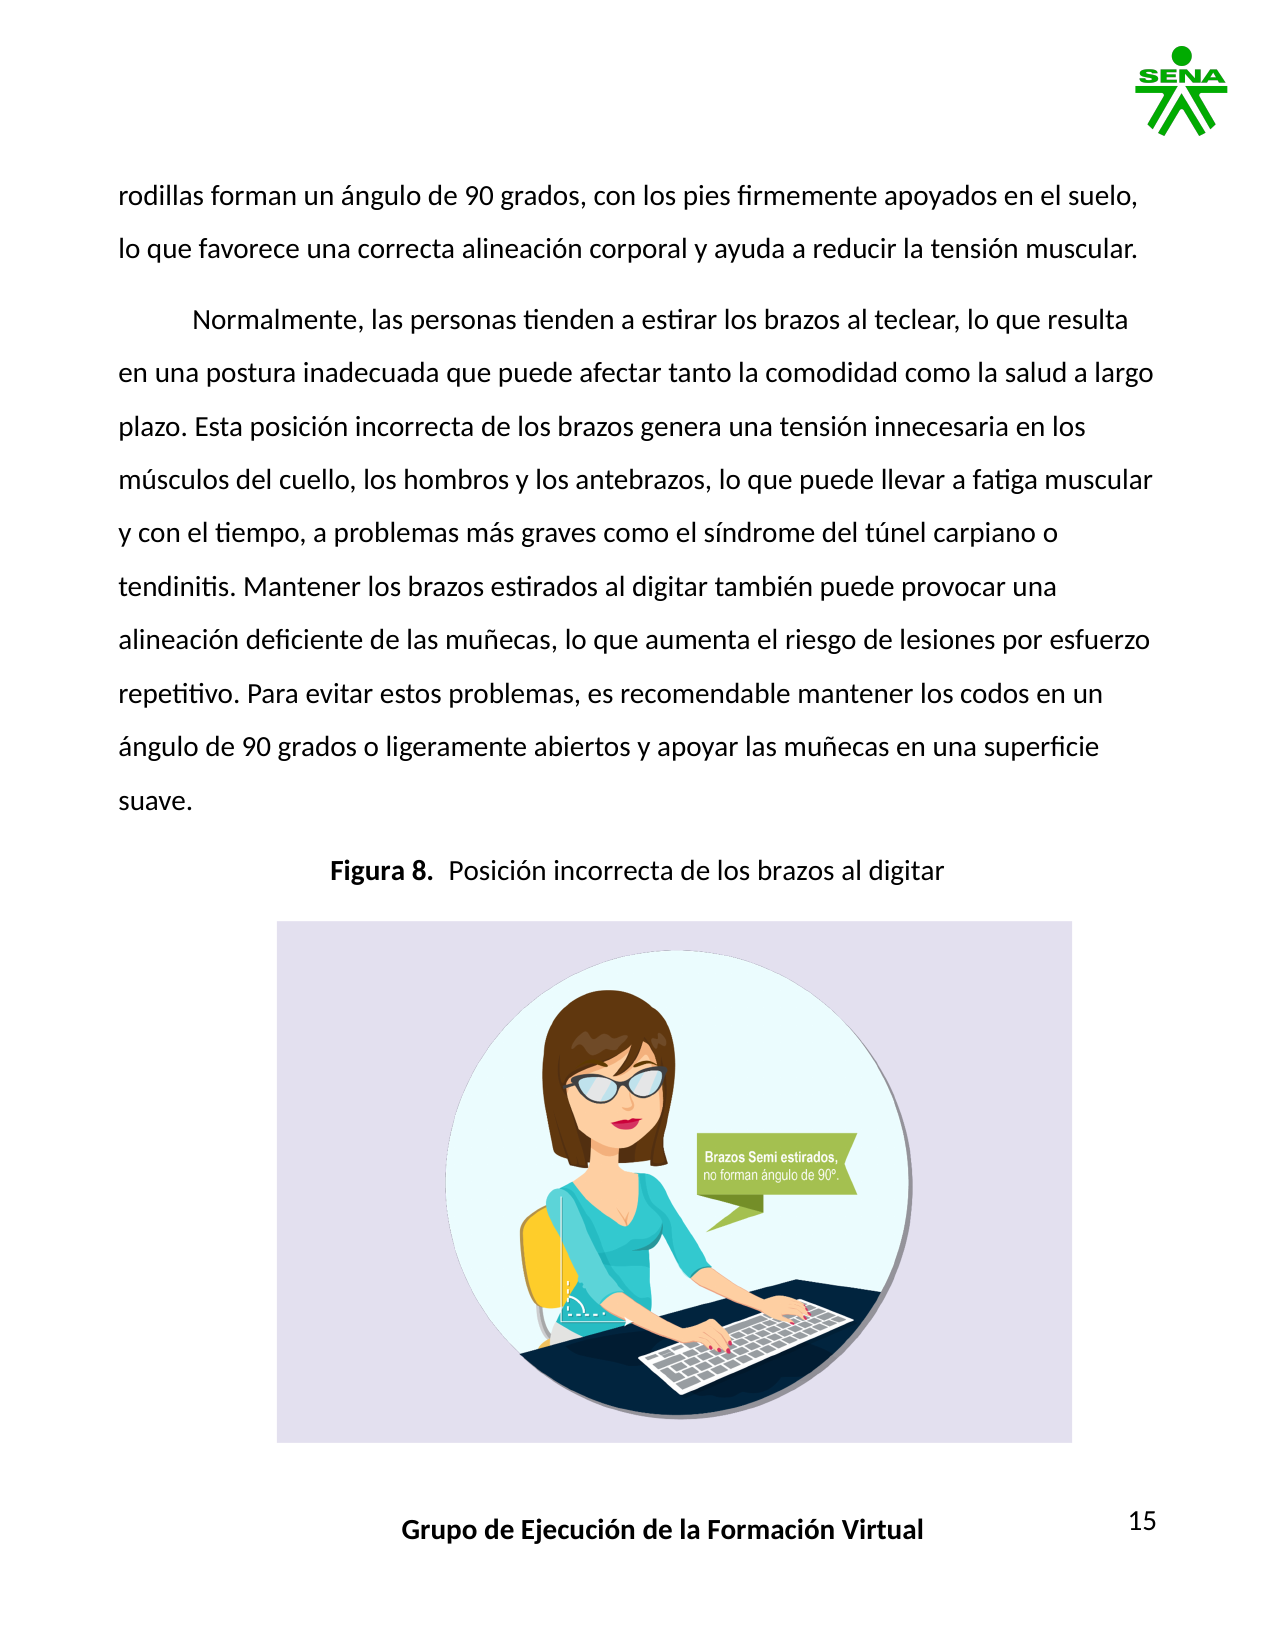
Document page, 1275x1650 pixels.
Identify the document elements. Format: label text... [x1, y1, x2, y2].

picture [1135, 46, 1228, 136]
text Posición incorrecta de los brazos al digitar [118, 852, 1157, 887]
picture [276, 921, 1073, 1443]
text Normalmente, las personas tienden a estirar los brazos al teclear, lo que resulta en una postura inadecuada que puede afectar tanto la comodidad como la salud a largo plazo. Esta posición incorrecta de los brazos genera una tensión innecesaria en los músculos del cuello, los hombros y los antebrazos, lo que puede llevar a fatiga muscular y con el tiempo, a problemas más graves como el síndrome del túnel carpiano o tendinitis. Mantener los brazos estirados al digitar también puede provocar una alineación deficiente de las muñecas, lo que aumenta el riesgo de lesiones por esfuerzo repetitivo. Para evitar estos problemas, es recomendable mantener los codos en un ángulo de 90 grados o ligeramente abiertos y apoyar las muñecas en una superficie suave. [118, 301, 1157, 817]
